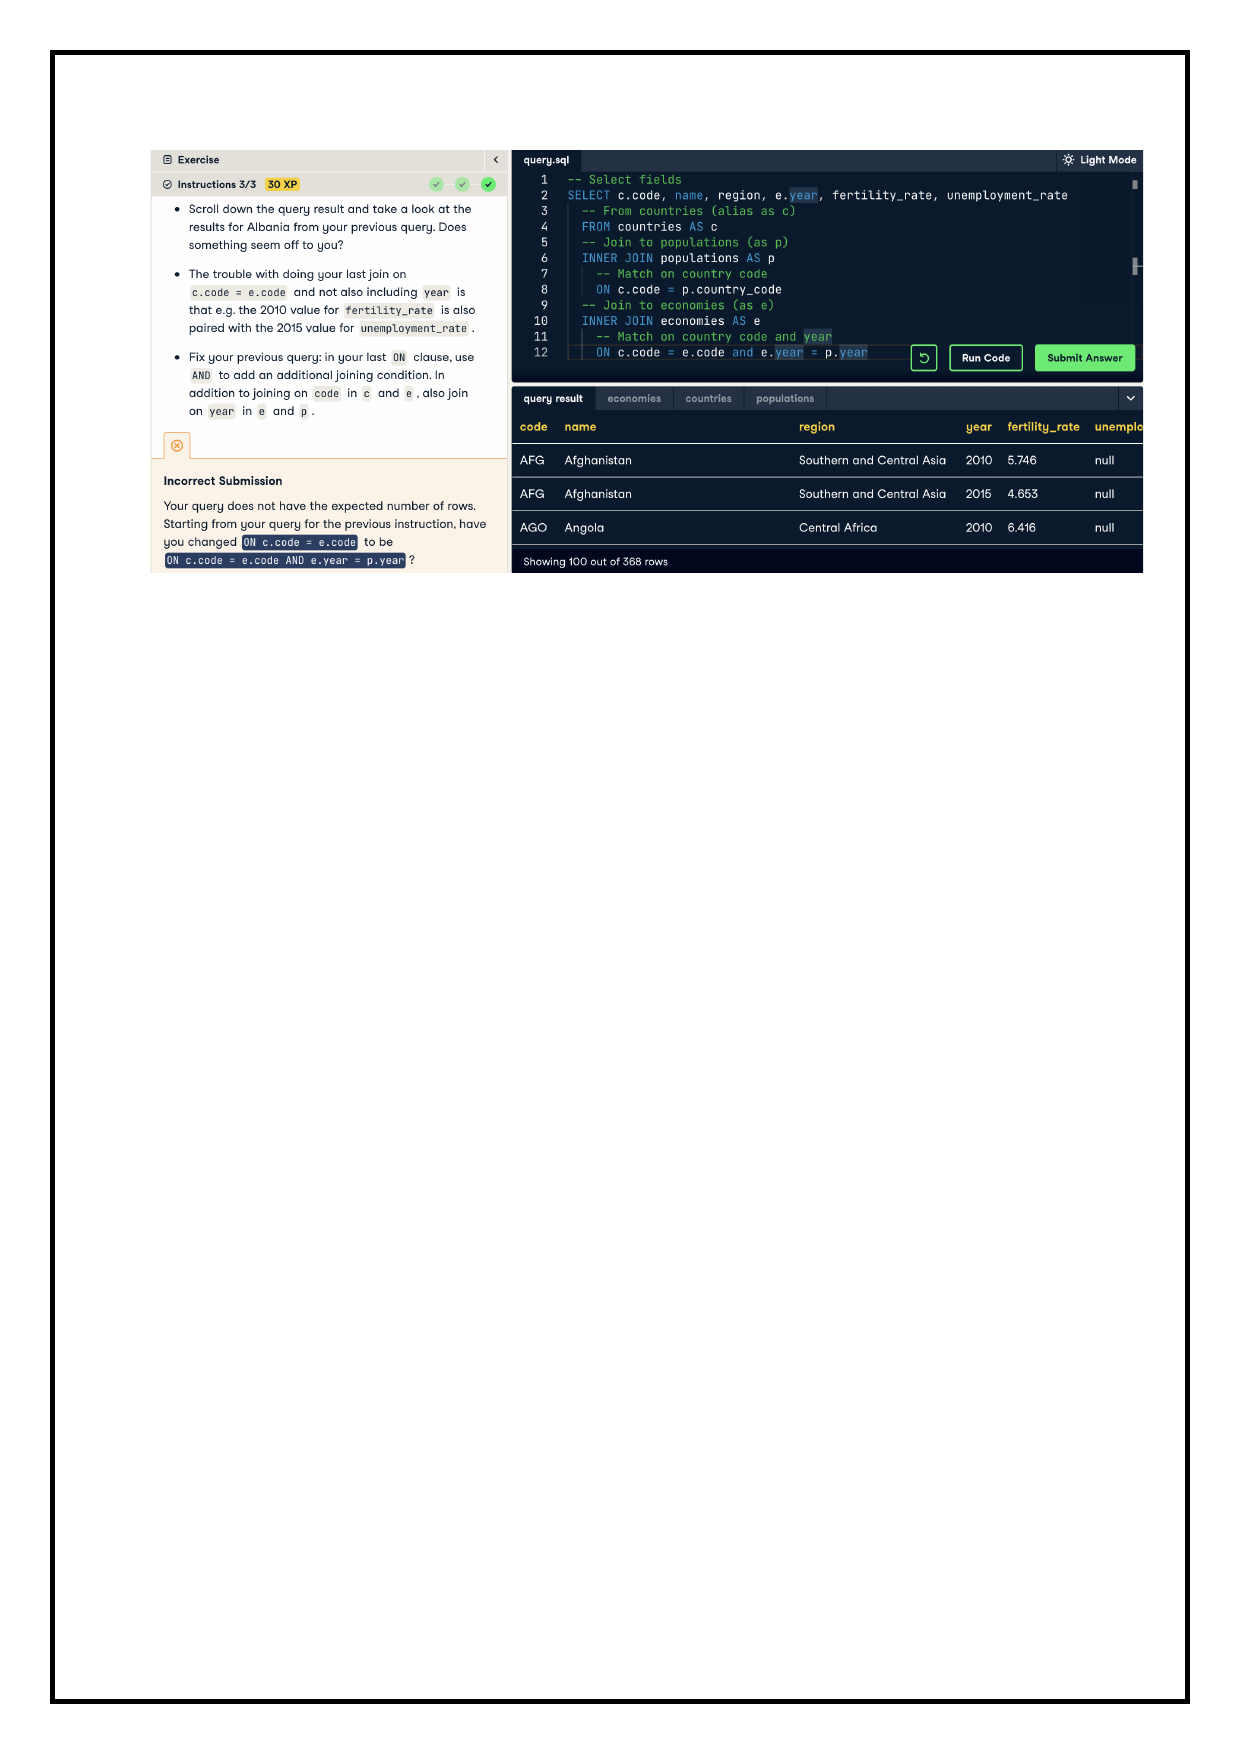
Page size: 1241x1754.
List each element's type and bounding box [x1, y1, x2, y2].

picture [150, 150, 1144, 573]
